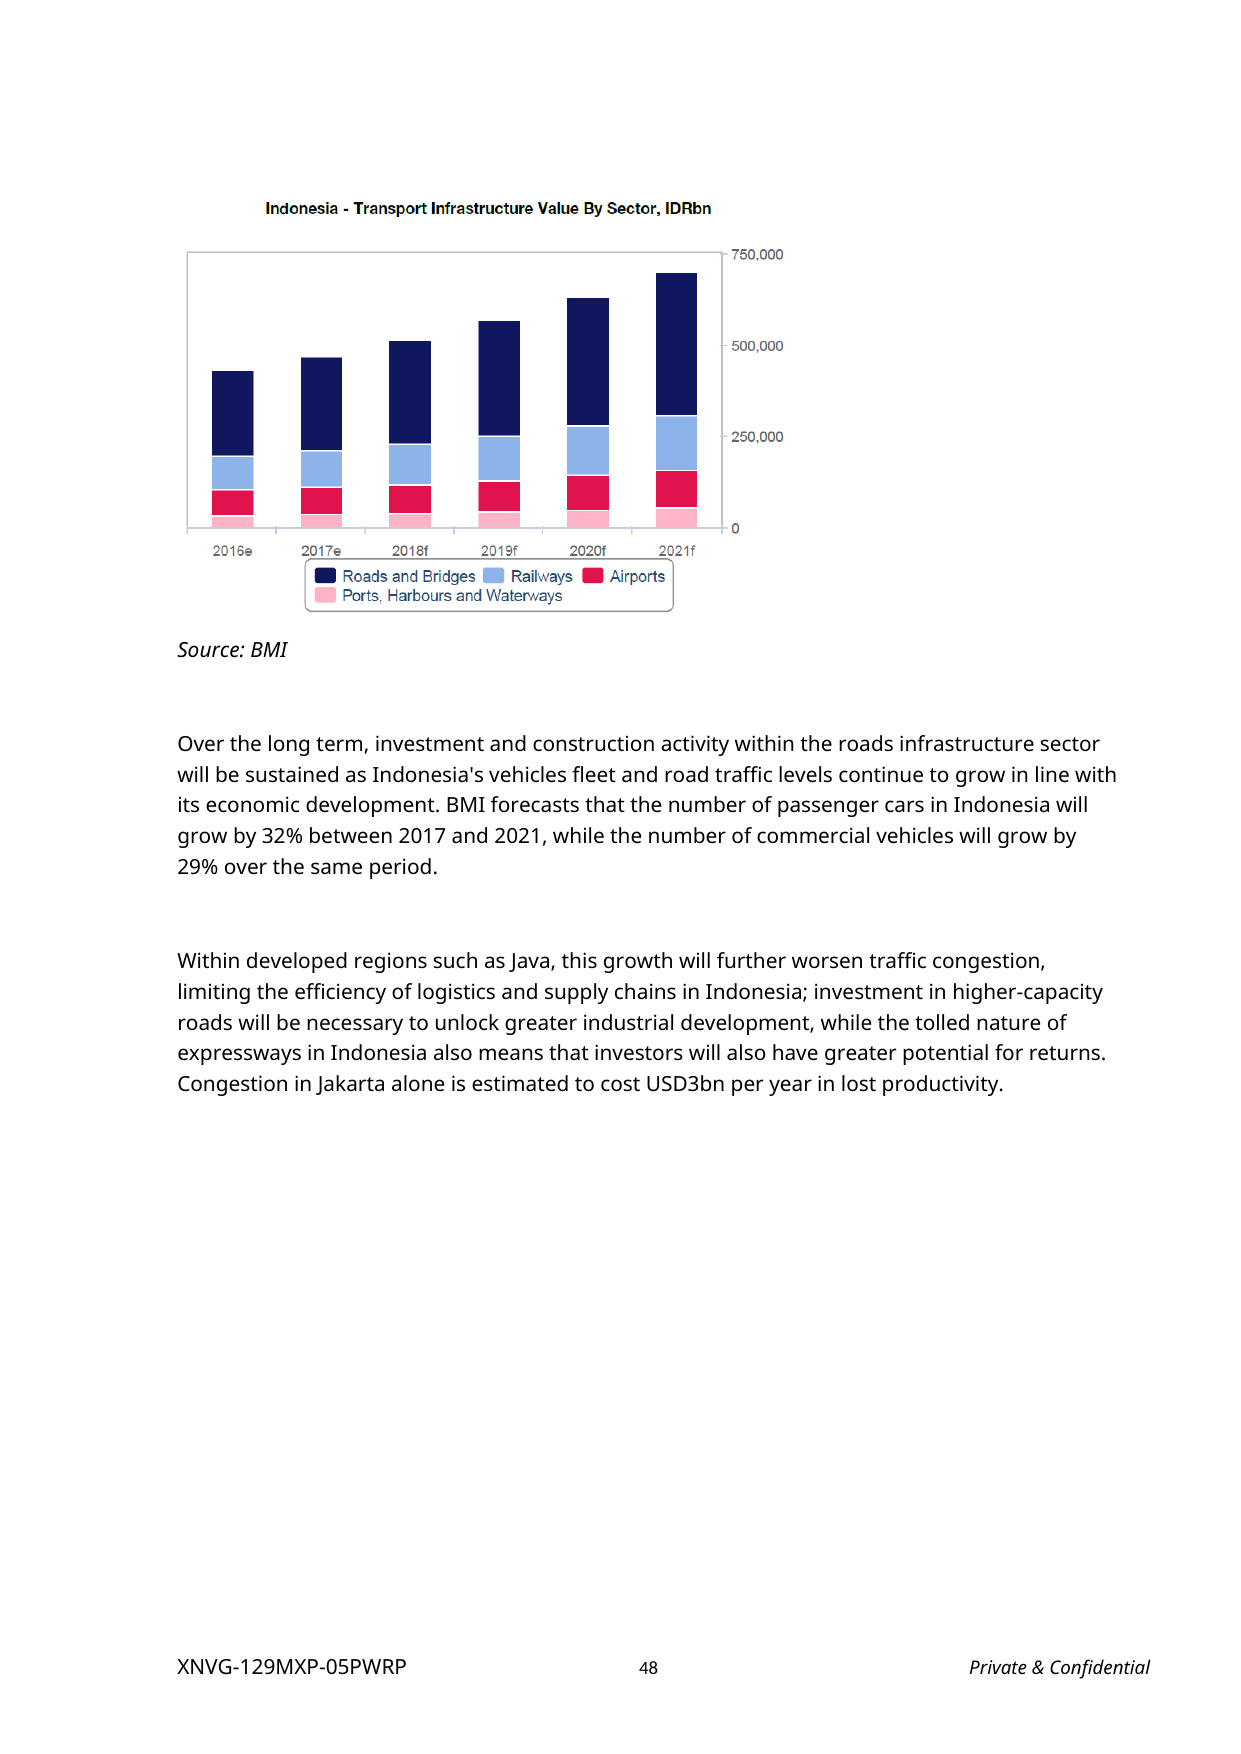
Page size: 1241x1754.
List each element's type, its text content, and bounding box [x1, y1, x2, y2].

text Within developed regions such as Java, this growth will further worsen traffic congestion, limiting the efficiency of logistics and supply chains in Indonesia; investment in higher-capacity roads will be necessary to unlock greater industrial development, while the tolled nature of expressways in Indonesia also means that investors will also have greater potential for returns. Congestion in Jakarta alone is estimated to cost USD3bn per year in lost productivity. [177, 946, 1122, 1097]
picture [177, 194, 799, 616]
text Over the long term, investment and construction activity within the roads infrastructure sector will be sustained as Indonesia's vehicles fleet and road traffic levels continue to grow in line with its economic development. BMI forecasts that the number of passenger cars in Indonesia will grow by 32% between 2017 and 2021, while the number of commercial vehicles will grow by 29% over the same period. [177, 729, 1122, 880]
text Source: BMI [177, 635, 1122, 663]
